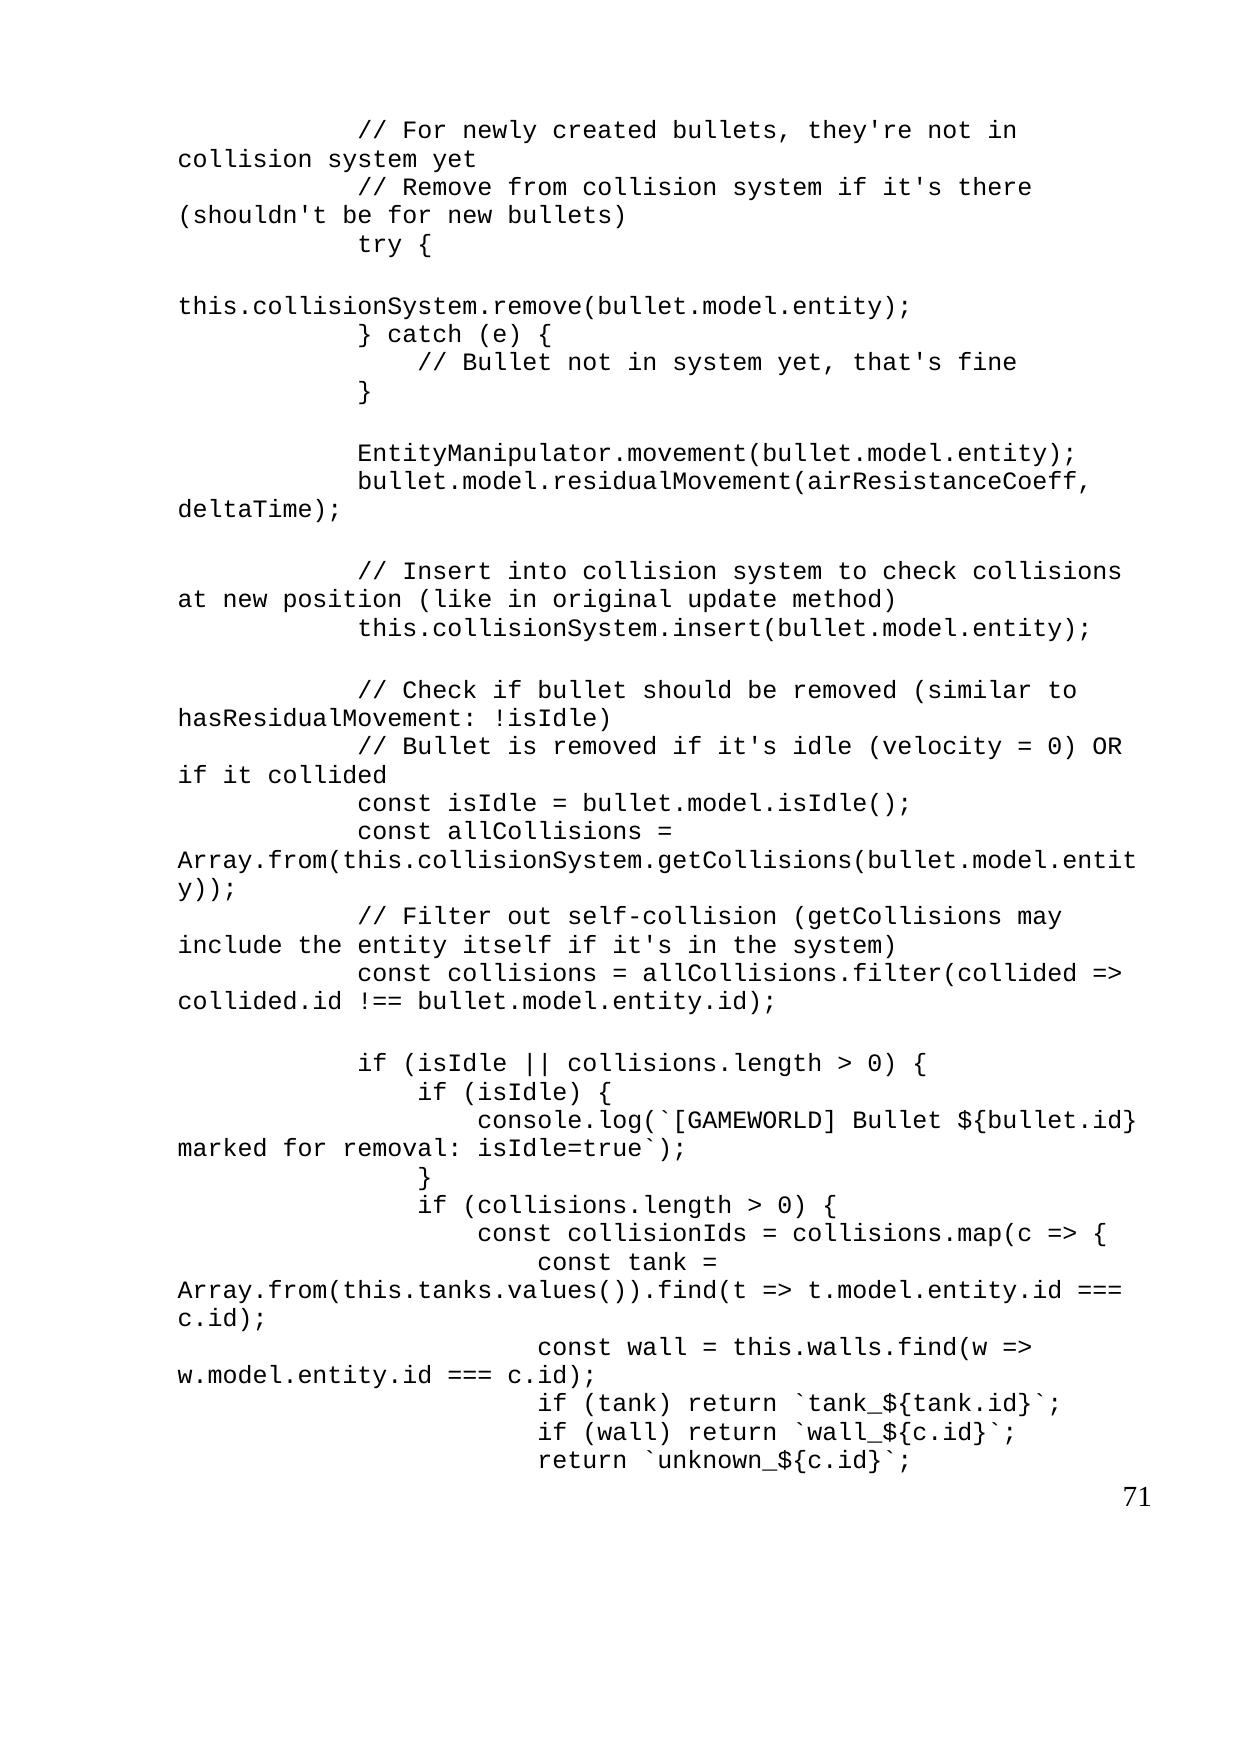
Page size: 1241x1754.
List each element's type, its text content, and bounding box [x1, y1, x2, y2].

text this.collisionSystem.remove(bullet.model.entity); [177, 260, 1152, 322]
text this.collisionSystem.insert(bullet.model.entity); [177, 615, 1152, 644]
text const collisionIds = collisions.map(c => { [177, 1221, 1152, 1249]
text if (isIdle) { [177, 1079, 1152, 1107]
text if (isIdle || collisions.length > 0) { [177, 1051, 1152, 1079]
text return `unknown_${c.id}`; [177, 1447, 1152, 1476]
text EntityManipulator.movement(bullet.model.entity); [177, 440, 1152, 468]
text try { [177, 231, 1152, 260]
text const allCollisions = Array.from(this.collisionSystem.getCollisions(bullet.model.entity)); [177, 819, 1152, 904]
text if (tank) return `tank_${tank.id}`; [177, 1391, 1152, 1419]
text bullet.model.residualMovement(airResistanceCoeff, deltaTime); [177, 468, 1152, 525]
text } [177, 1164, 1152, 1192]
text // Filter out self-collision (getCollisions may include the entity itself if it's in the system) [177, 904, 1152, 961]
text // Check if bullet should be removed (similar to hasResidualMovement: !isIdle) [177, 677, 1152, 734]
text // Remove from collision system if it's there (shouldn't be for new bullets) [177, 175, 1152, 231]
text } catch (e) { [177, 322, 1152, 350]
text } [177, 378, 1152, 407]
text const collisions = allCollisions.filter(collided => collided.id !== bullet.model.entity.id); [177, 961, 1152, 1017]
text // Bullet is removed if it's idle (velocity = 0) OR if it collided [177, 734, 1152, 791]
text // Insert into collision system to check collisions at new position (like in original update method) [177, 559, 1152, 615]
text if (collisions.length > 0) { [177, 1192, 1152, 1221]
text const tank = Array.from(this.tanks.values()).find(t => t.model.entity.id === c.id); [177, 1249, 1152, 1334]
text const wall = this.walls.find(w => w.model.entity.id === c.id); [177, 1334, 1152, 1391]
text // Bullet not in system yet, that's fine [177, 350, 1152, 378]
text console.log(`[GAMEWORLD] Bullet ${bullet.id} marked for removal: isIdle=true`); [177, 1107, 1152, 1164]
text if (wall) return `wall_${c.id}`; [177, 1419, 1152, 1447]
text const isIdle = bullet.model.isIdle(); [177, 791, 1152, 819]
text // For newly created bullets, they're not in collision system yet [177, 118, 1152, 175]
